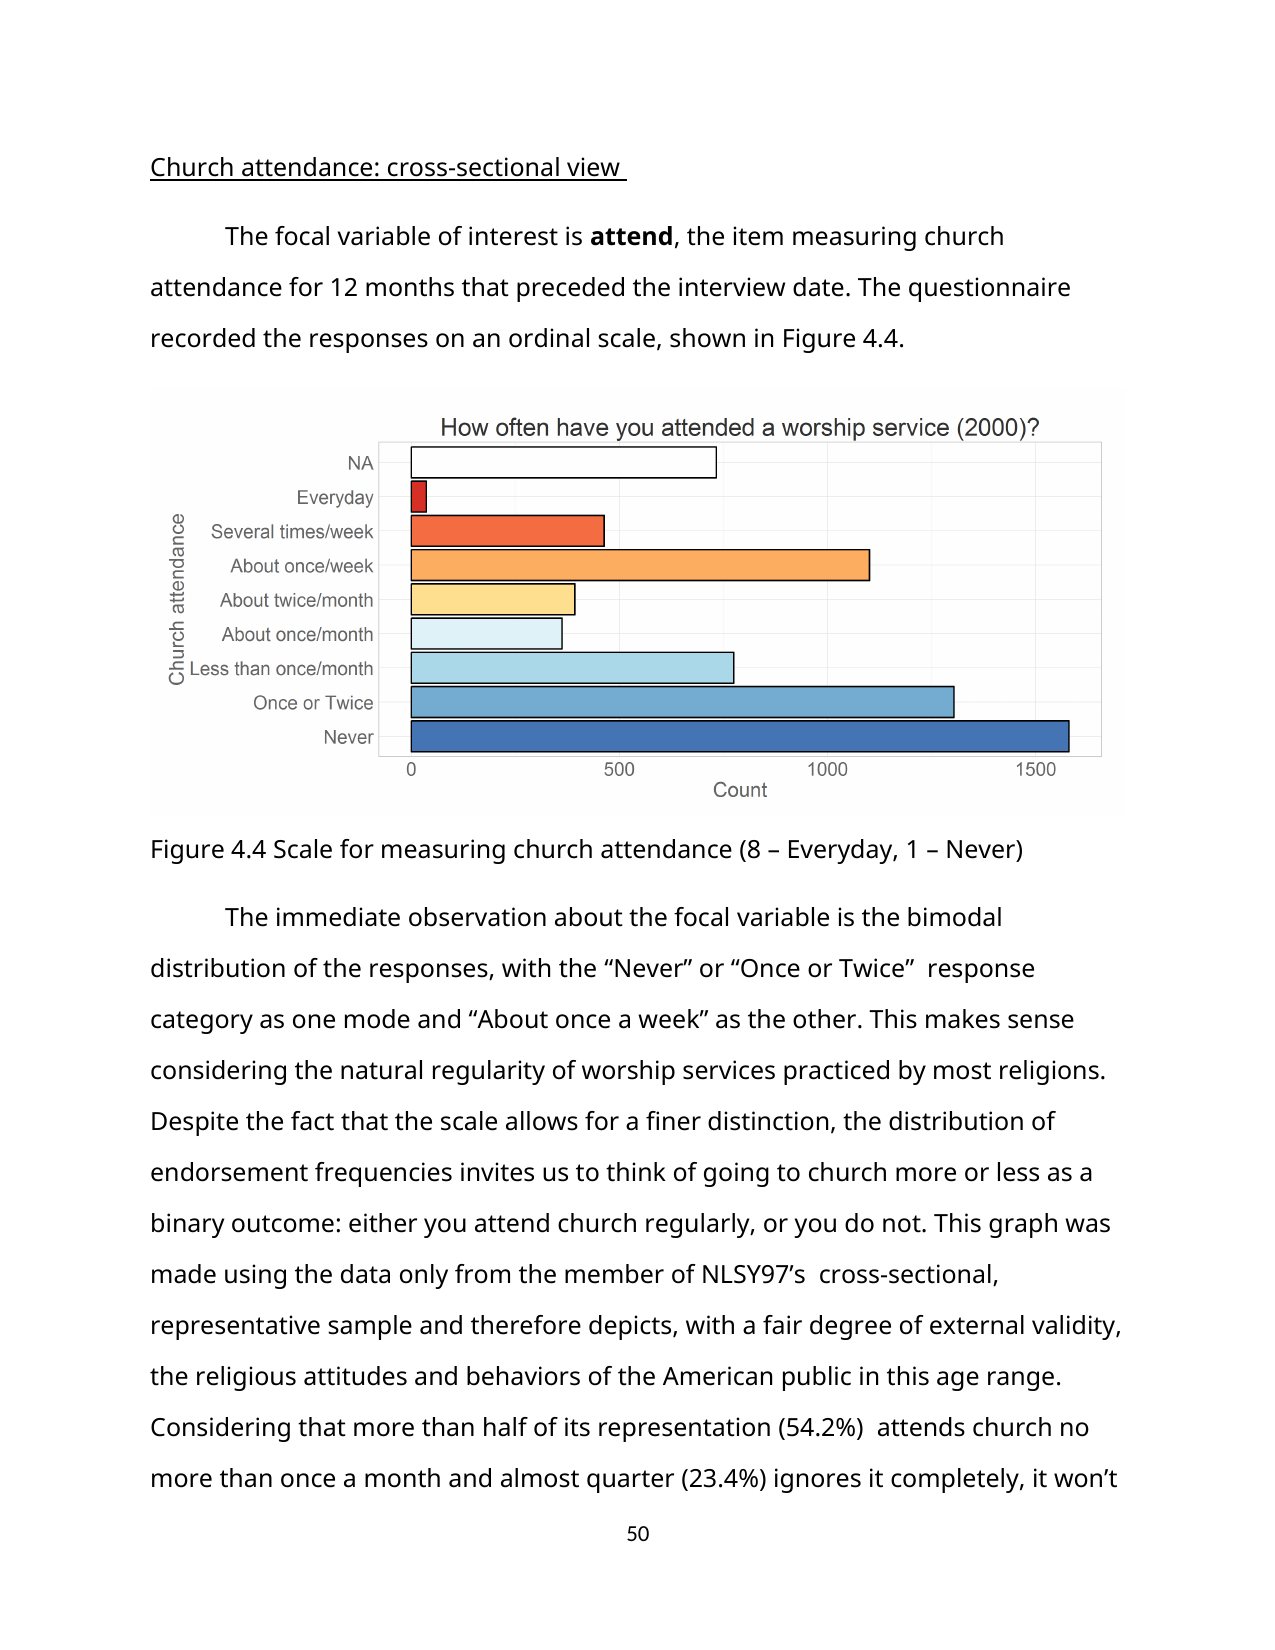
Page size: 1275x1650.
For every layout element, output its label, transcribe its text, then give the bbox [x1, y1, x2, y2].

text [150, 899, 1125, 1495]
text The focal variable of interest is attend, the item measuring church attendance for 12 months that preceded the interview date. The questionnaire recorded the responses on an ordinal scale, shown in Figure 4.4. [150, 218, 1125, 354]
subtitle Church attendance: cross-sectional view [150, 150, 1125, 184]
picture [150, 387, 1125, 815]
text Figure 4.4 Scale for measuring church attendance (8 – Everyday, 1 – Never) [150, 815, 1125, 866]
